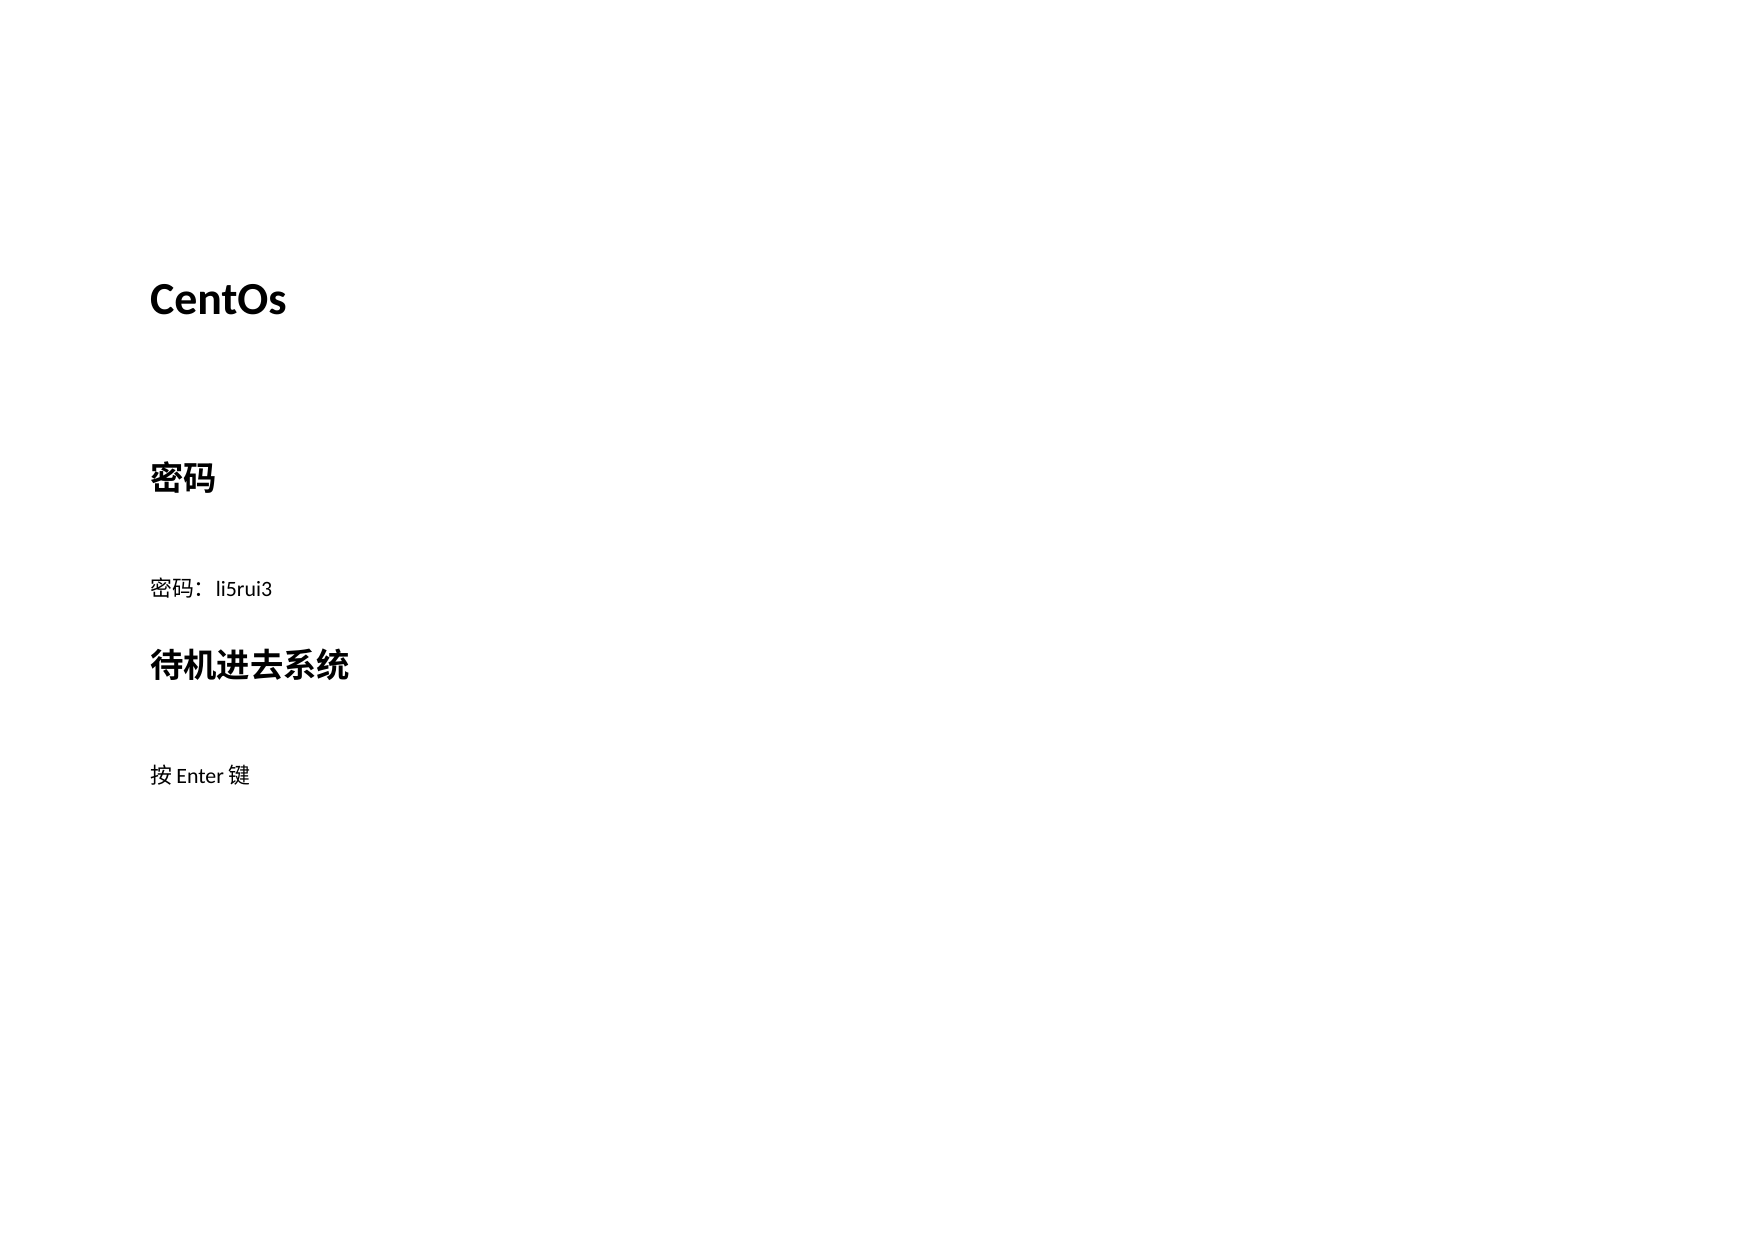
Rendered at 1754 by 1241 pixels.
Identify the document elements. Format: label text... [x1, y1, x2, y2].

subtitle 密码 [150, 444, 1604, 509]
subtitle 待机进去系统 [150, 631, 1604, 696]
text 密码：li5rui3 [150, 571, 1604, 603]
subtitle CentOs [150, 266, 1604, 331]
text 按Enter键 [150, 758, 1604, 790]
